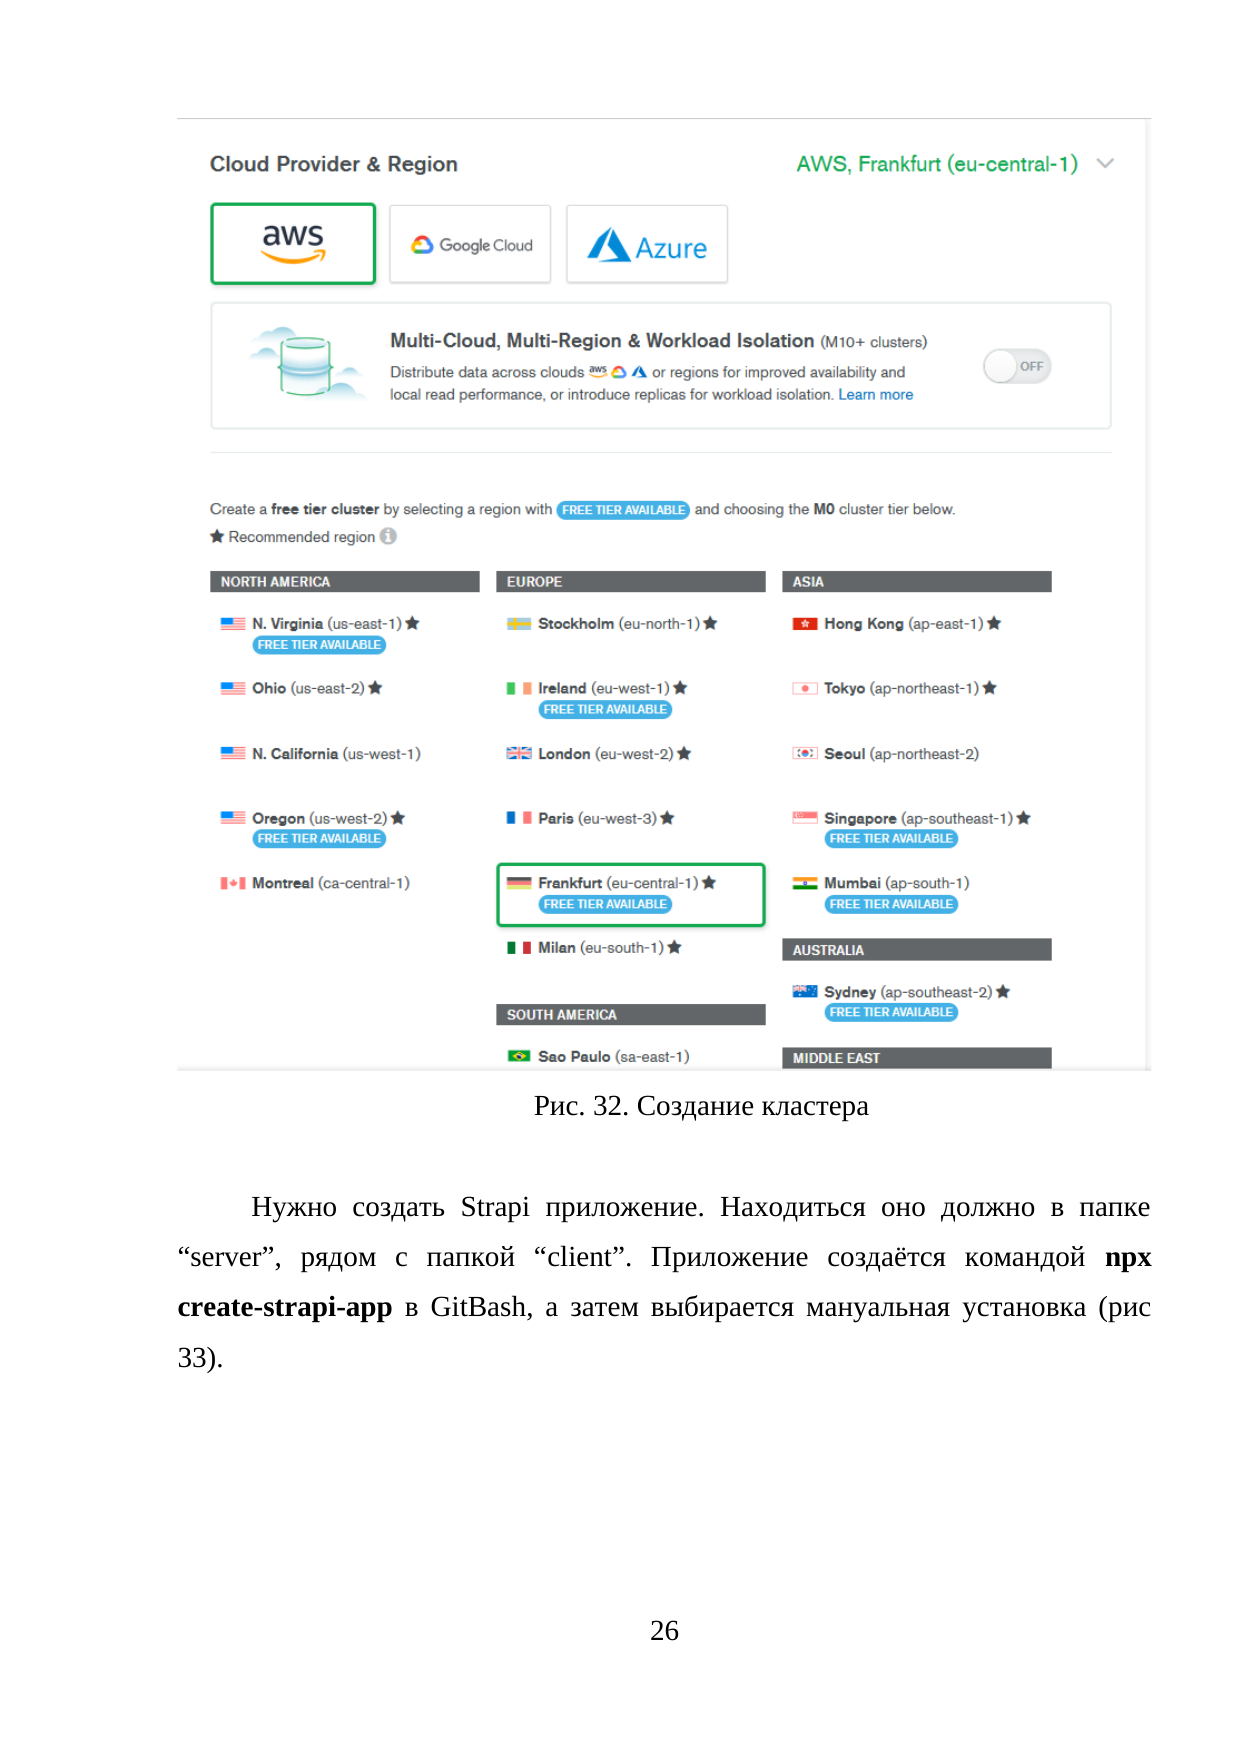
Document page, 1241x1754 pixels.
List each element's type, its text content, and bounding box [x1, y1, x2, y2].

picture [177, 118, 1152, 1072]
text Рис. 32. Создание кластера [177, 1088, 1152, 1122]
text Нужно создать Strapi приложение. Находиться оно должно в папке “server”, рядом с папкой “client”. Приложение создаётся командой npx create-strapi-app в GitBash, а затем выбирается мануальная установка (рис 33). [177, 1189, 1152, 1373]
